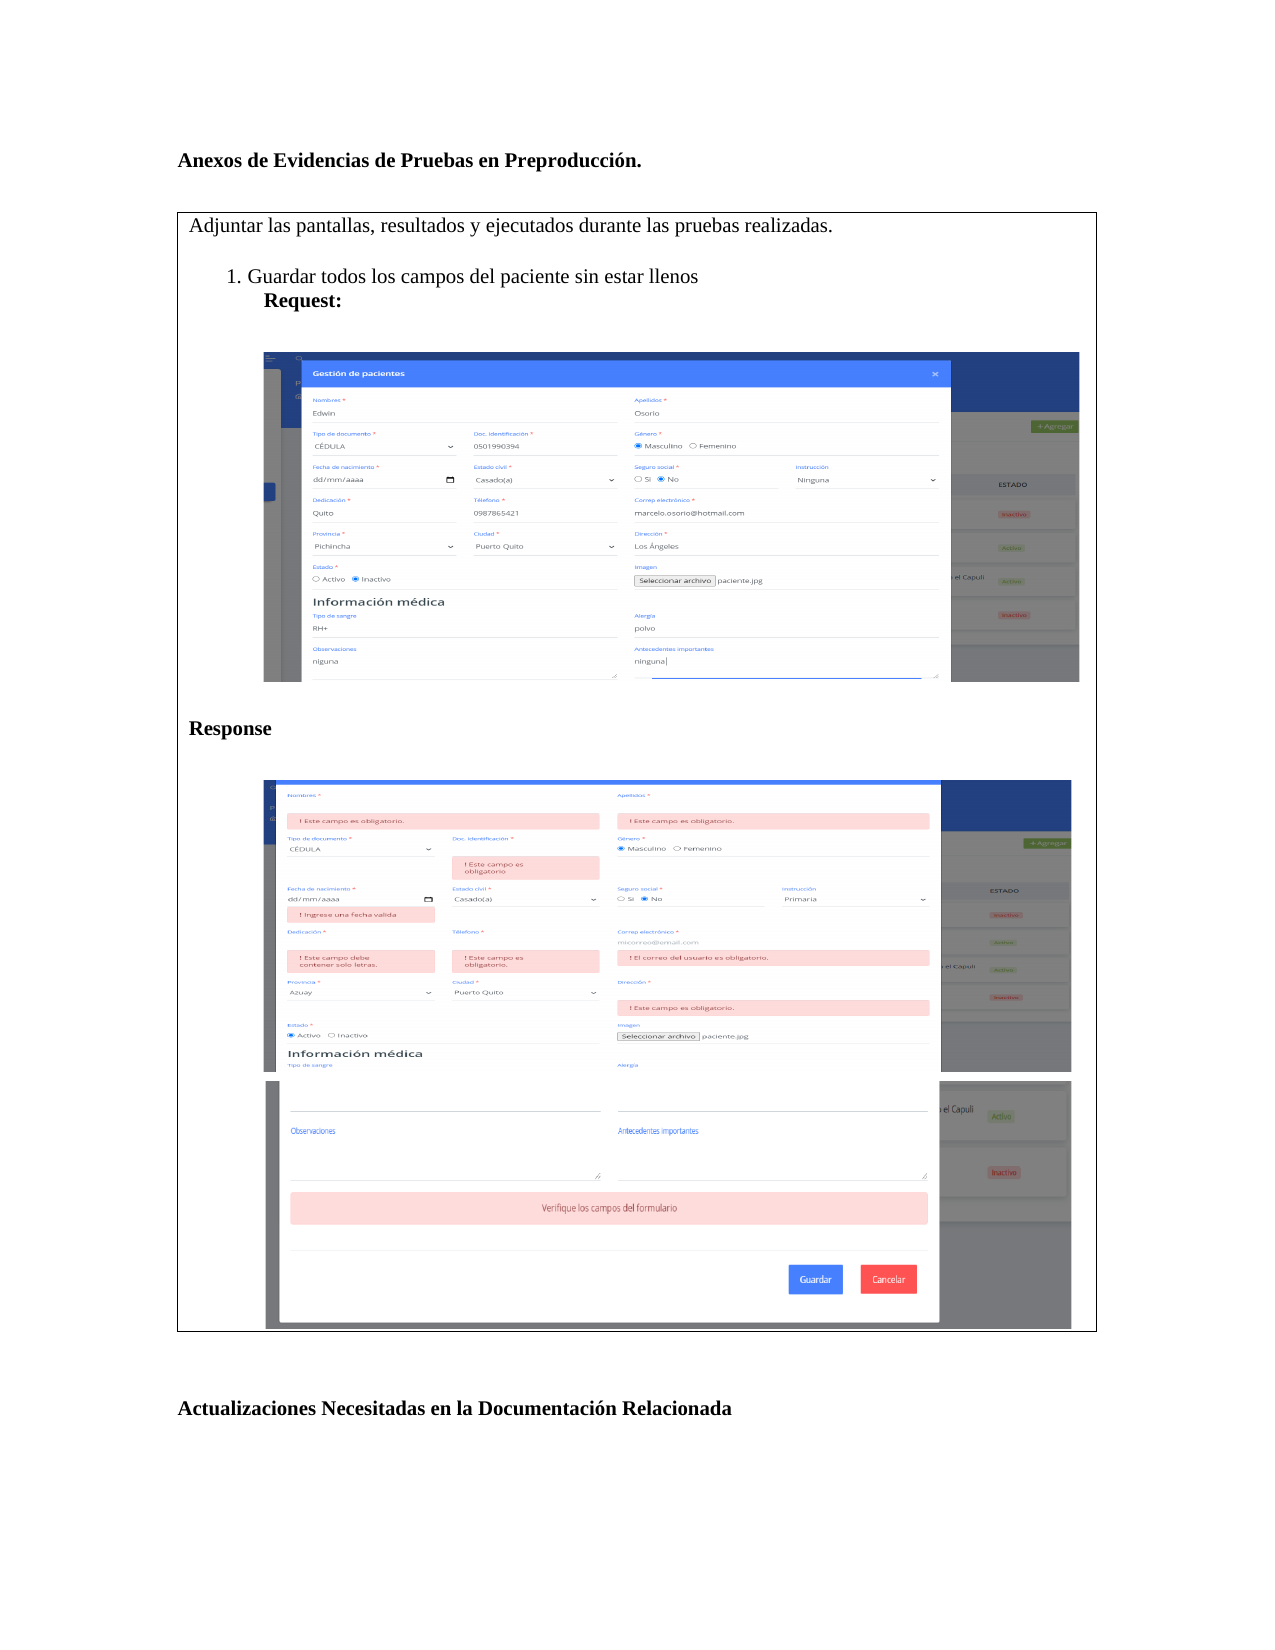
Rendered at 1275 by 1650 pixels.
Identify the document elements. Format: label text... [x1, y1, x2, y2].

text Actualizaciones Necesitadas en la Documentación Relacionada [177, 1396, 1098, 1420]
text Anexos de Evidencias de Pruebas en Preproducción. [177, 148, 1098, 172]
picture [263, 352, 1080, 682]
picture [263, 780, 1072, 1072]
table_header Adjuntar las pantallas, resultados y ejecutados durante las pruebas realizadas. Guardar todos los campos del paciente sin estar llenos Request: Response [178, 213, 1096, 1331]
